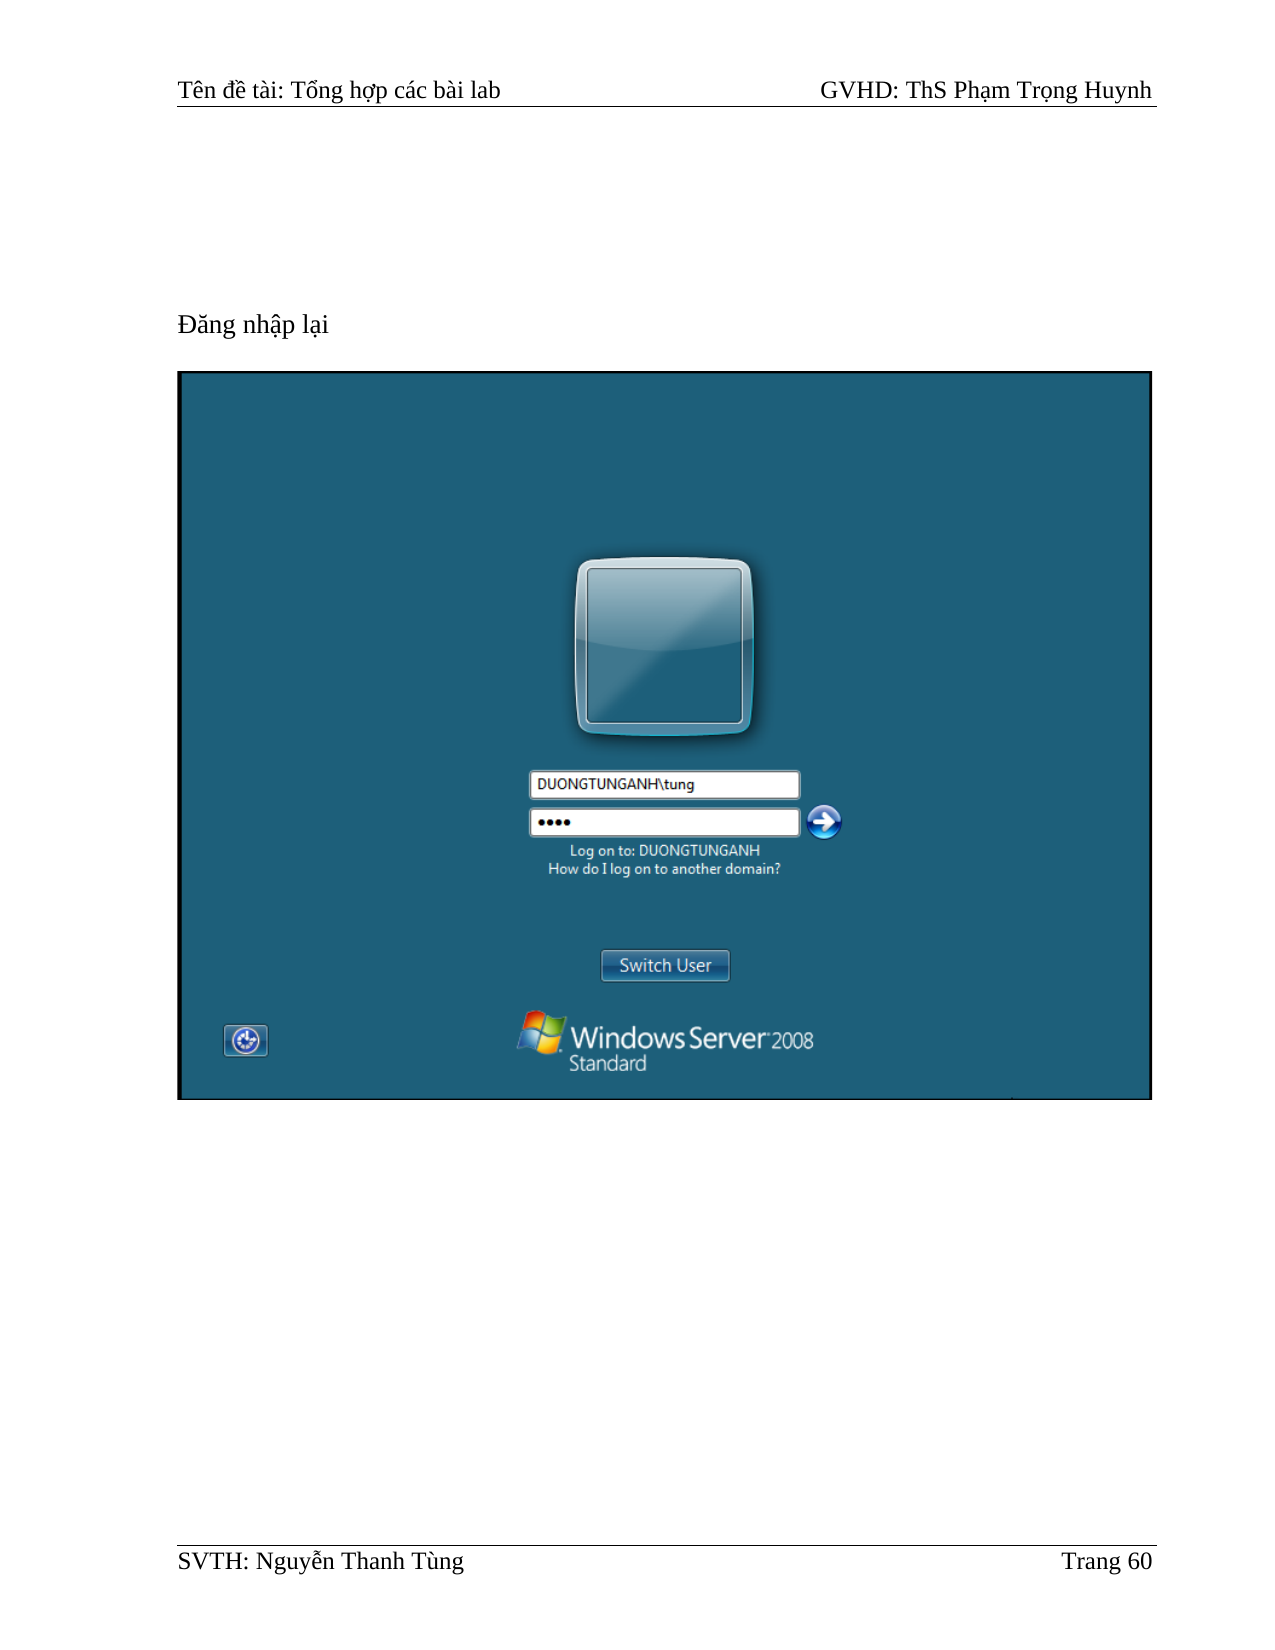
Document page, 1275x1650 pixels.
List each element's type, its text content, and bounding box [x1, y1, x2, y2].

text Đăng nhập lại [177, 308, 1157, 339]
picture [177, 371, 1153, 1100]
